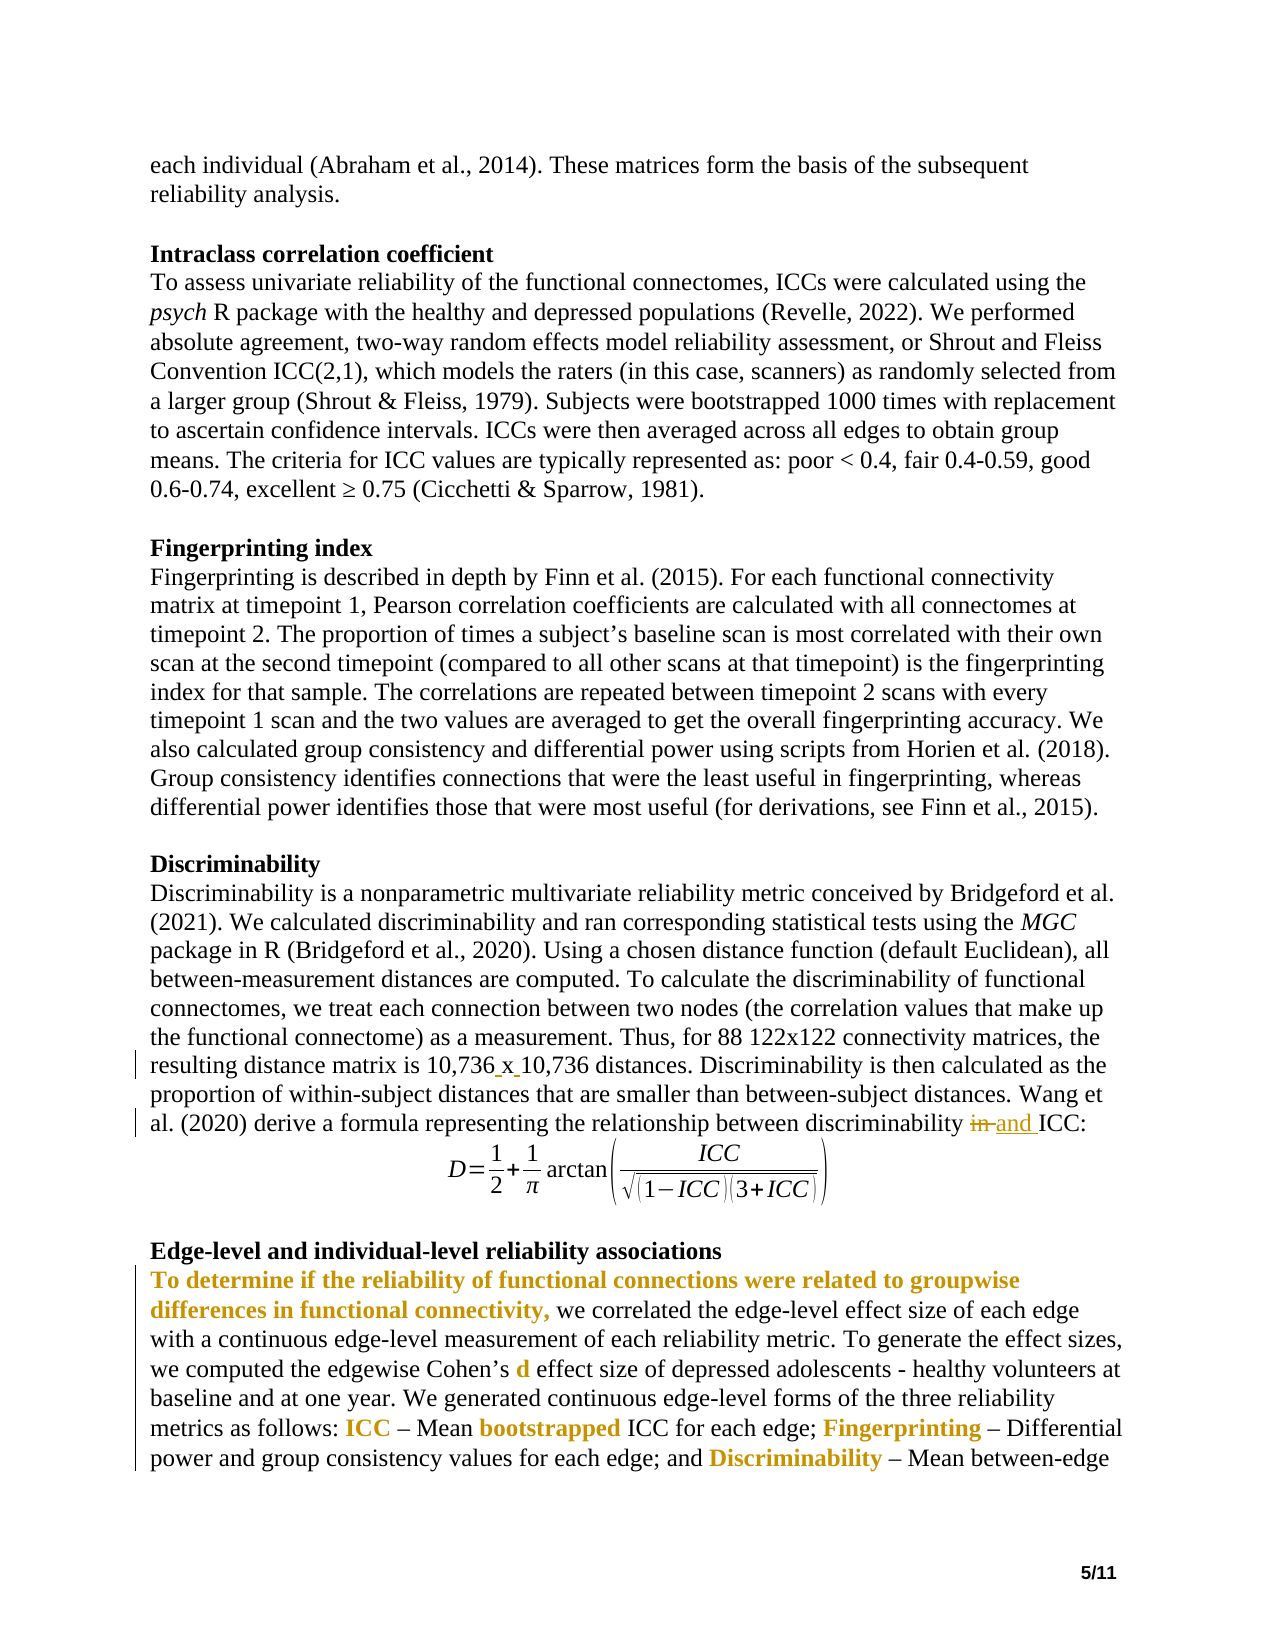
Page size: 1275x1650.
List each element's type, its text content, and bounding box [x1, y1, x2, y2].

subtitle Intraclass correlation coefficient [150, 239, 1125, 267]
subtitle Discriminability [150, 849, 1125, 878]
text To assess univariate reliability of the functional connectomes, ICCs were calculated using the psych R package with the healthy and depressed populations (Revelle, 2022). We performed absolute agreement, two-way random effects model reliability assessment, or Shrout and Fleiss Convention ICC(2,1), which models the raters (in this case, scanners) as randomly selected from a larger group (Shrout & Fleiss, 1979). Subjects were bootstrapped 1000 times with replacement to ascertain confidence intervals. ICCs were then averaged across all edges to obtain group means. The criteria for ICC values are typically represented as: poor < 0.4, fair 0.4-0.59, good 0.6-0.74, excellent ≥ 0.75 (Cicchetti & Sparrow, 1981). [150, 267, 1125, 503]
subtitle Edge-level and individual-level reliability associations [150, 1236, 1125, 1265]
text Fingerprinting index [150, 533, 1125, 562]
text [150, 1265, 1125, 1471]
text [150, 150, 1125, 208]
text Discriminability is a nonparametric multivariate reliability metric conceived by Bridgeford et al. (2021). We calculated discriminability and ran corresponding statistical tests using the MGC package in R (Bridgeford et al., 2020). Using a chosen distance function (default Euclidean), all between-measurement distances are computed. To calculate the discriminability of functional connectomes, we treat each connection between two nodes (the correlation values that make up the functional connectome) as a measurement. Thus, for 88 122x122 connectivity matrices, the resulting distance matrix is 10,736x10,736 distances. Discriminability is then calculated as the proportion of within-subject distances that are smaller than between-subject distances. Wang et al. (2020) derive a formula representing the relationship between discriminability ICC: [150, 878, 1125, 1137]
text Fingerprinting is described in depth by Finn et al. (2015). For each functional connectivity matrix at timepoint 1, Pearson correlation coefficients are calculated with all connectomes at timepoint 2. The proportion of times a subject’s baseline scan is most correlated with their own scan at the second timepoint (compared to all other scans at that timepoint) is the fingerprinting index for that sample. The correlations are repeated between timepoint 2 scans with every timepoint 1 scan and the two values are averaged to get the overall fingerprinting accuracy. We also calculated group consistency and differential power using scripts from Horien et al. (2018). Group consistency identifies connections that were the least useful in fingerprinting, whereas differential power identifies those that were most useful (for derivations, see Finn et al., 2015). [150, 562, 1125, 820]
